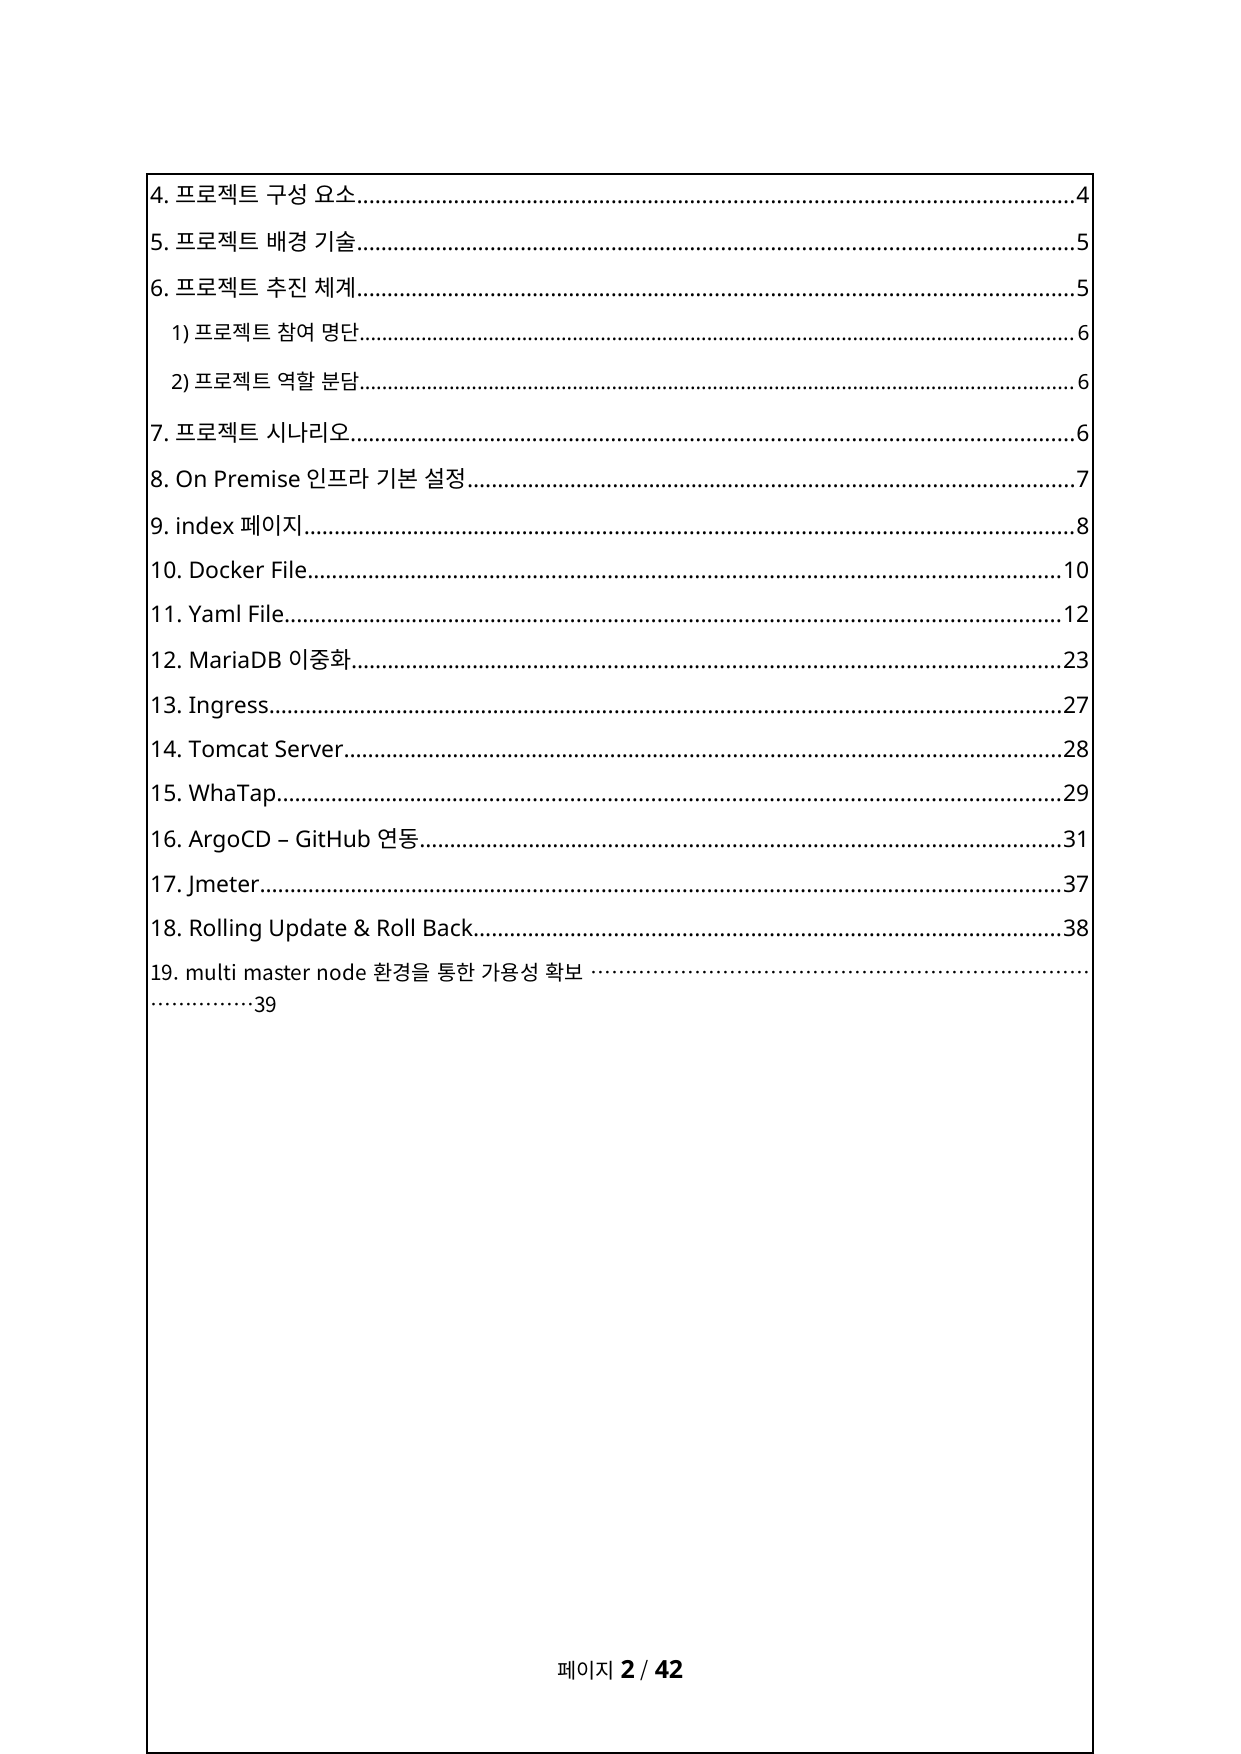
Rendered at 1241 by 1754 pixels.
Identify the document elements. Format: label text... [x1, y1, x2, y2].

text 1) 프로젝트 참여 명단 6 [150, 316, 1090, 347]
text 4. 프로젝트 구성 요소 4 [150, 177, 1090, 211]
text 16. ArgoCD – GitHub 연동 31 [150, 821, 1090, 854]
text 6. 프로젝트 추진 체계 5 [150, 270, 1090, 303]
text 13. Ingress 27 [150, 689, 1090, 720]
text 2) 프로젝트 역할 분담 6 [150, 366, 1090, 396]
text 10. Docker File 10 [150, 554, 1090, 585]
text 17. Jmeter 37 [150, 868, 1090, 899]
text 11. Yaml File 12 [150, 598, 1090, 629]
text 19. multi master node 환경을 통한 가용성 확보 ……………………………………………………………………………39 [150, 956, 1090, 1019]
text 14. Tomcat Server 28 [150, 733, 1090, 764]
text 15. WhaTap 29 [150, 777, 1090, 808]
text 18. Rolling Update & Roll Back 38 [150, 912, 1090, 943]
text 12. MariaDB 이중화 23 [150, 642, 1090, 676]
text 7. 프로젝트 시나리오 6 [150, 415, 1090, 448]
text 5. 프로젝트 배경 기술 5 [150, 223, 1090, 257]
text 9. index 페이지 8 [150, 508, 1090, 541]
text 8. On Premise 인프라 기본 설정 7 [150, 461, 1090, 495]
